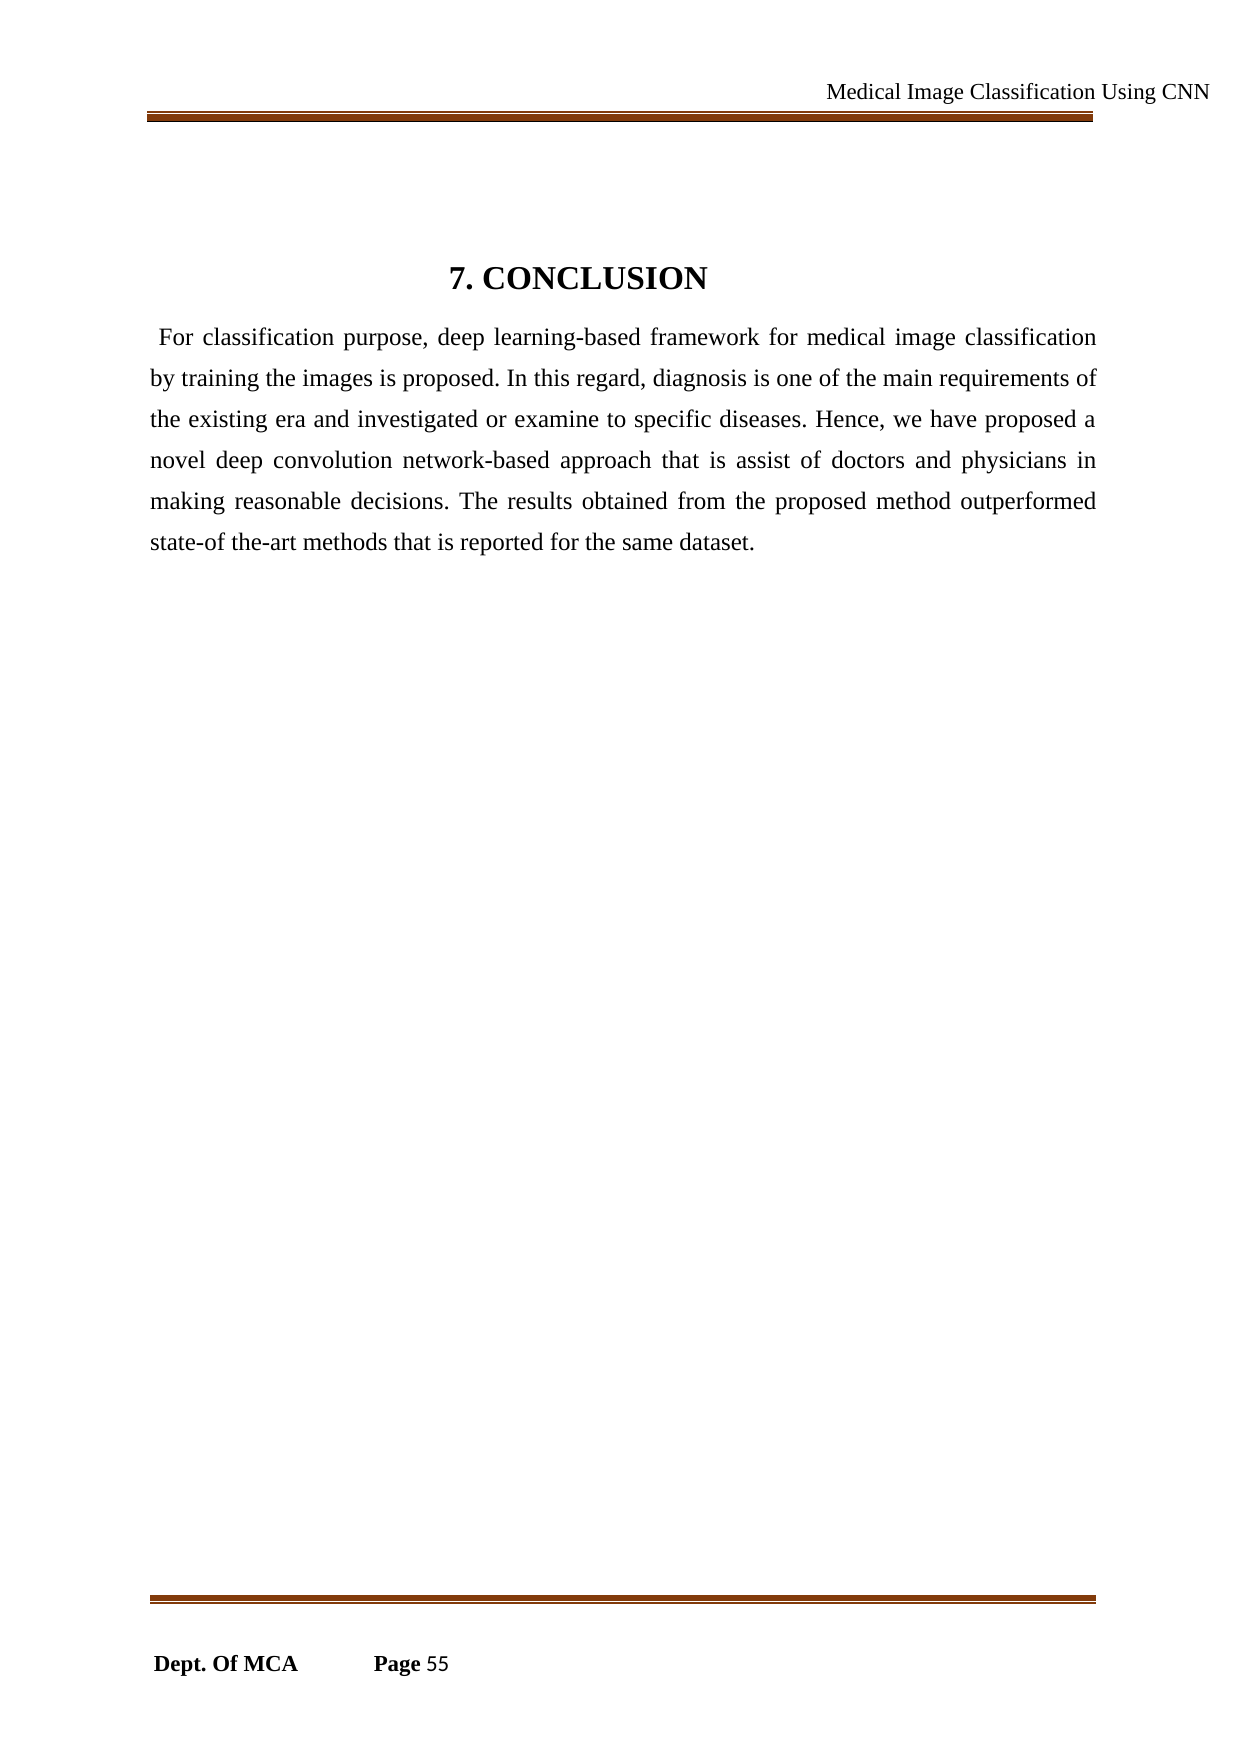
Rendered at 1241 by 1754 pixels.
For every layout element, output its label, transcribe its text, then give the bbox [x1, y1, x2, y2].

text For classification purpose, deep learning-based framework for medical image classification by training the images is proposed. In this regard, diagnosis is one of the main requirements of the existing era and investigated or examine to specific diseases. Hence, we have proposed a novel deep convolution network-based approach that is assist of doctors and physicians in making reasonable decisions. The results obtained from the proposed method outperformed state-of the-art methods that is reported for the same dataset. [149, 322, 1097, 556]
subtitle 7. CONCLUSION [149, 258, 1212, 296]
